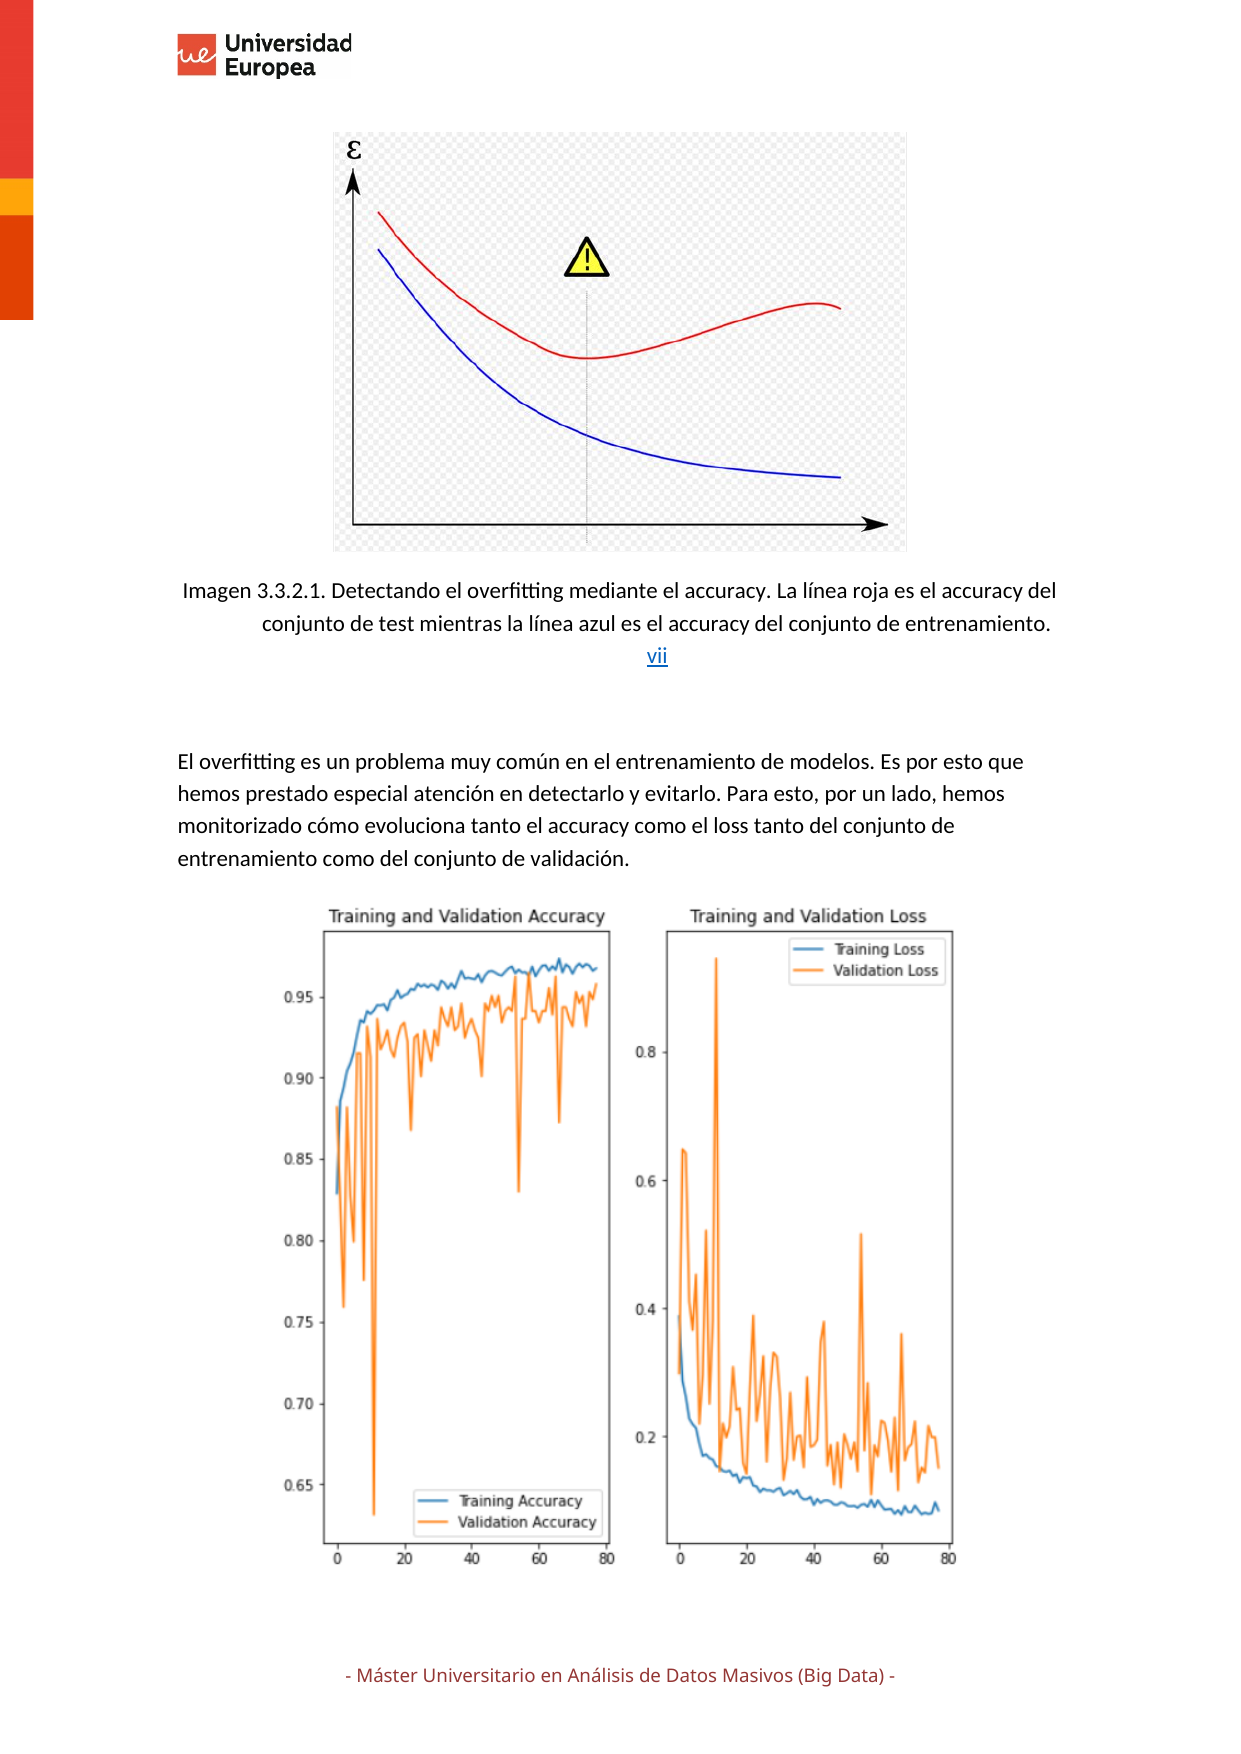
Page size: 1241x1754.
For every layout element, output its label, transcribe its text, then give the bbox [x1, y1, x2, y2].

picture [177, 33, 352, 79]
text Imagen 3.3.2.1. Detectando el overfitting mediante el accuracy. La línea roja es el accuracy del conjunto de test mientras la línea azul es el accuracy del conjunto de entrenamiento. vii [177, 577, 1063, 669]
picture [333, 132, 907, 552]
picture [0, 0, 34, 320]
text El overfitting es un problema muy común en el entrenamiento de modelos. Es por esto que hemos prestado especial atención en detectarlo y evitarlo. Para esto, por un lado, hemos monitorizado cómo evoluciona tanto el accuracy como el loss tanto del conjunto de entrenamiento como del conjunto de validación. [177, 747, 1063, 872]
picture [274, 896, 966, 1573]
